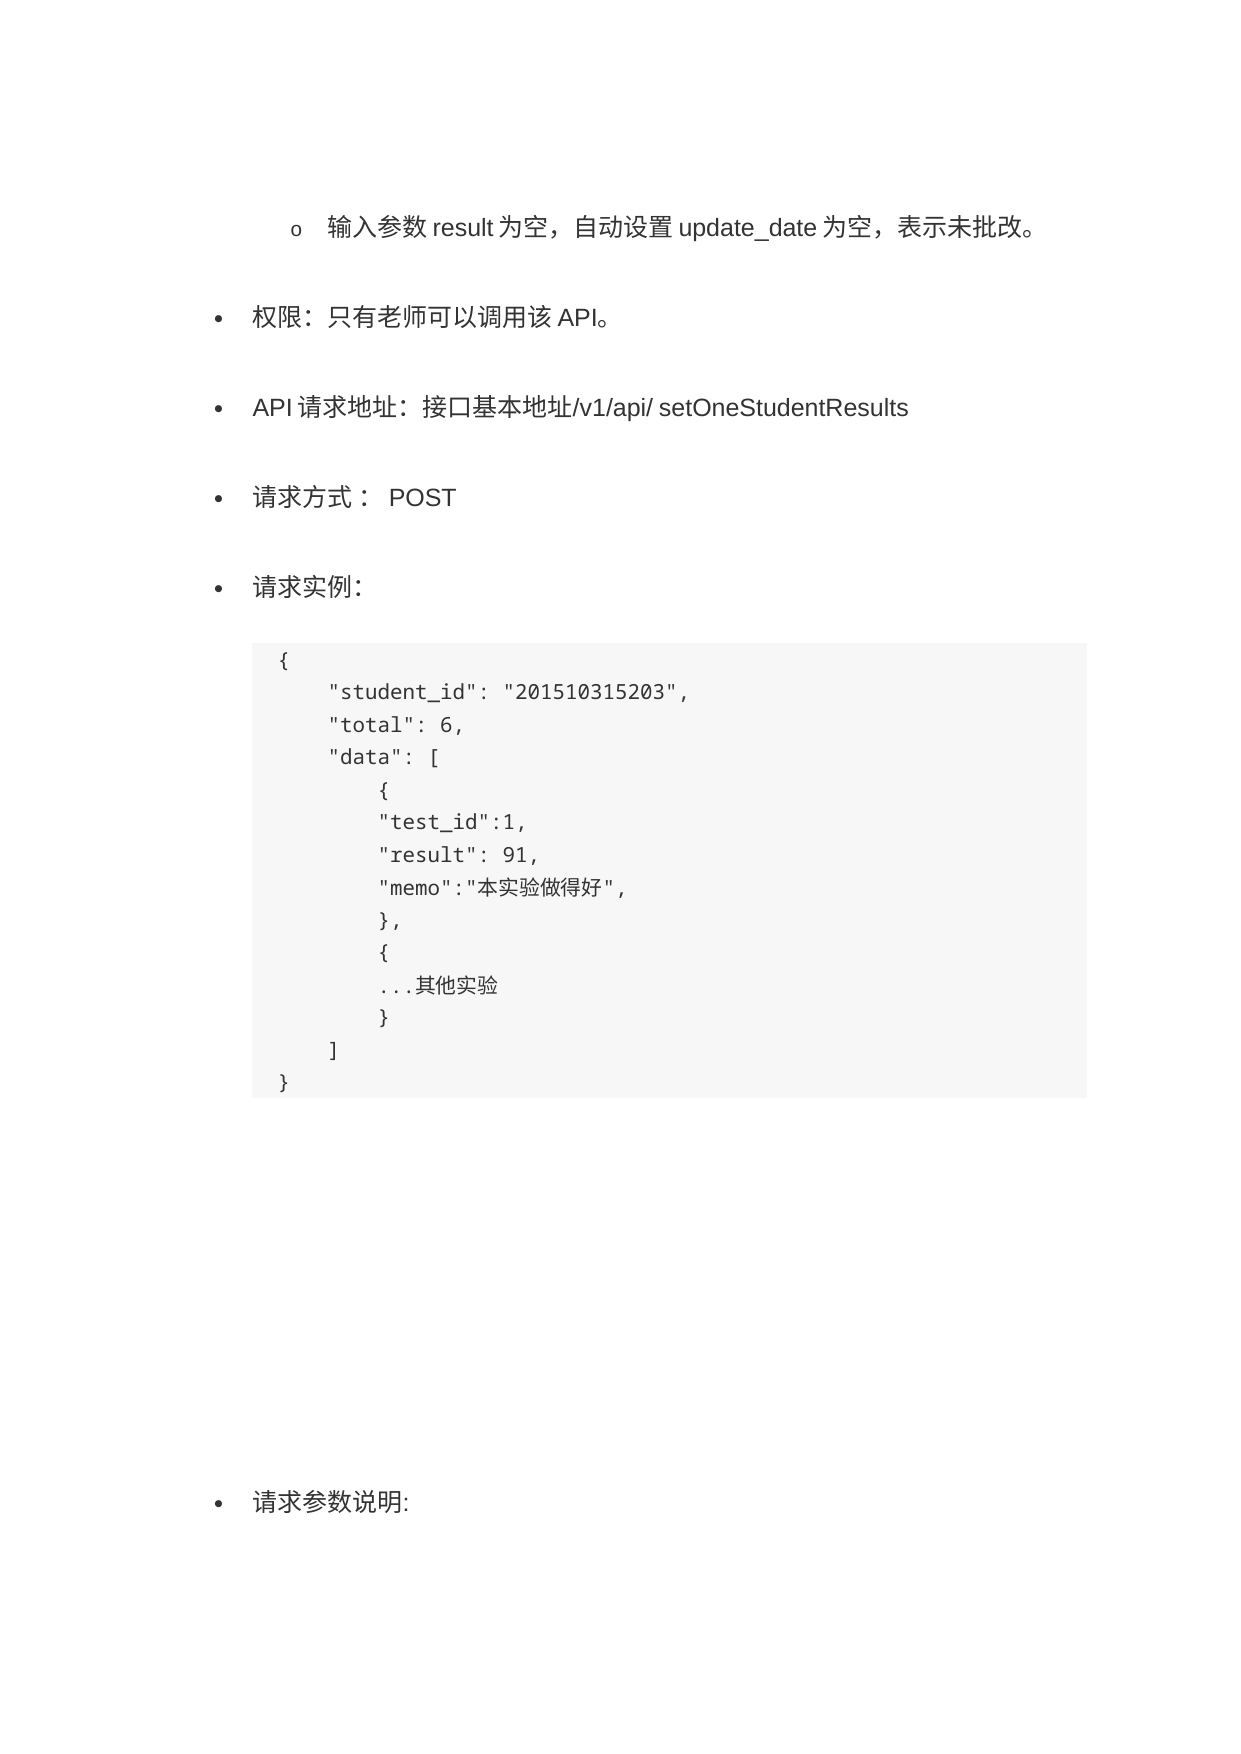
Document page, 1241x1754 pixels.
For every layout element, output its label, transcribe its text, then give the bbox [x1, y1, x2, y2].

list 请求实例： [215, 553, 1087, 618]
list 输入参数result为空，自动设置update_date为空，表示未批改。 [290, 193, 1087, 258]
text "data": [ [252, 740, 1087, 773]
list 权限：只有老师可以调用该API。 [215, 283, 1087, 348]
list 请求参数说明: [215, 1468, 1087, 1533]
list API请求地址：接口基本地址/v1/api/ setOneStudentResults [215, 373, 1087, 438]
text { [252, 935, 1087, 968]
text "test_id":1, [252, 805, 1087, 838]
text { [252, 773, 1087, 805]
text "result": 91, [252, 838, 1087, 870]
text } [252, 1000, 1087, 1033]
text } [252, 1065, 1087, 1098]
text }, [252, 903, 1087, 935]
list 请求方式 ： POST [215, 463, 1087, 528]
text ...其他实验 [252, 968, 1087, 1000]
text "total": 6, [252, 708, 1087, 740]
text { [252, 643, 1087, 675]
text "memo":"本实验做得好", [252, 870, 1087, 903]
text "student_id": "201510315203", [252, 675, 1087, 708]
text ] [252, 1033, 1087, 1065]
